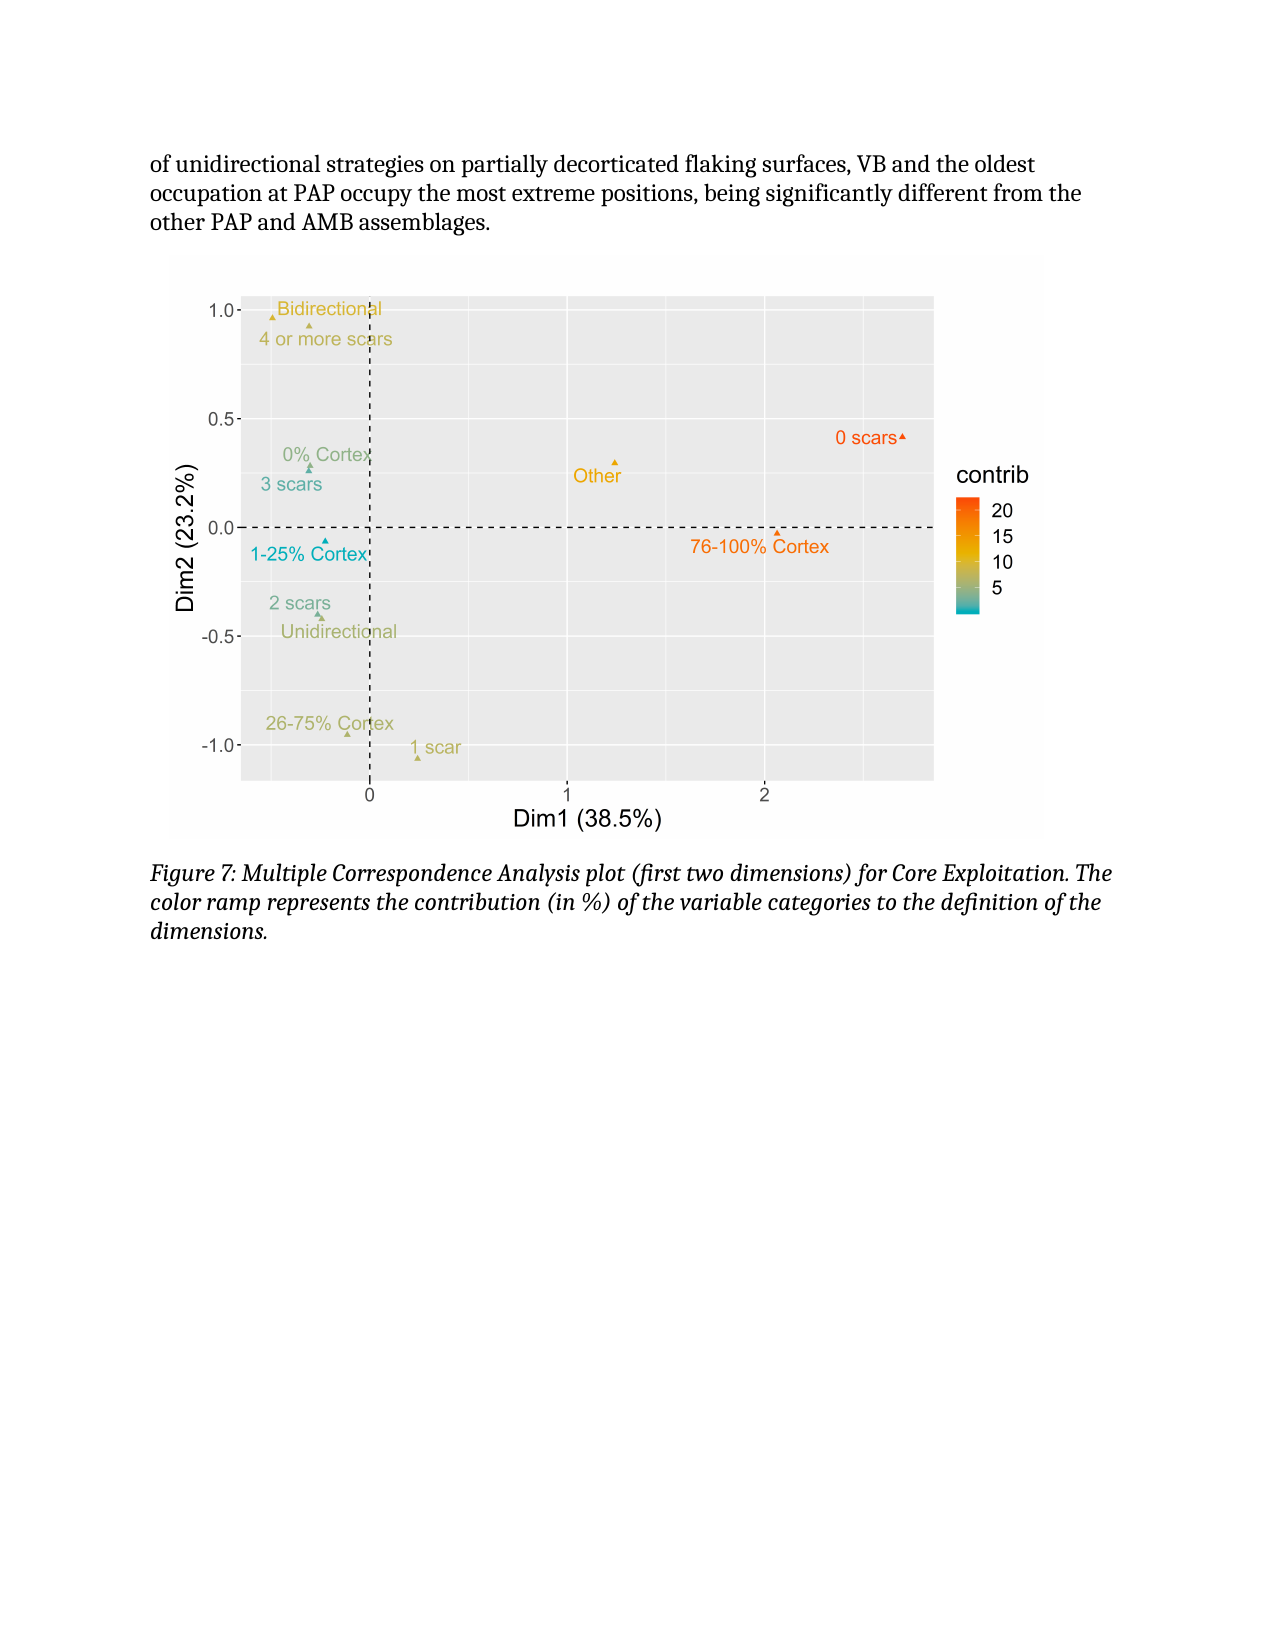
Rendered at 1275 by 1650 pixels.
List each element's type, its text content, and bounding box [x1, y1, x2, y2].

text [150, 150, 1125, 236]
picture [168, 255, 1044, 839]
text Figure 7: Multiple Correspondence Analysis plot (first two dimensions) for Core Exploitation. The color ramp represents the contribution (in %) of the variable categories to the definition of the dimensions. [150, 859, 1125, 945]
